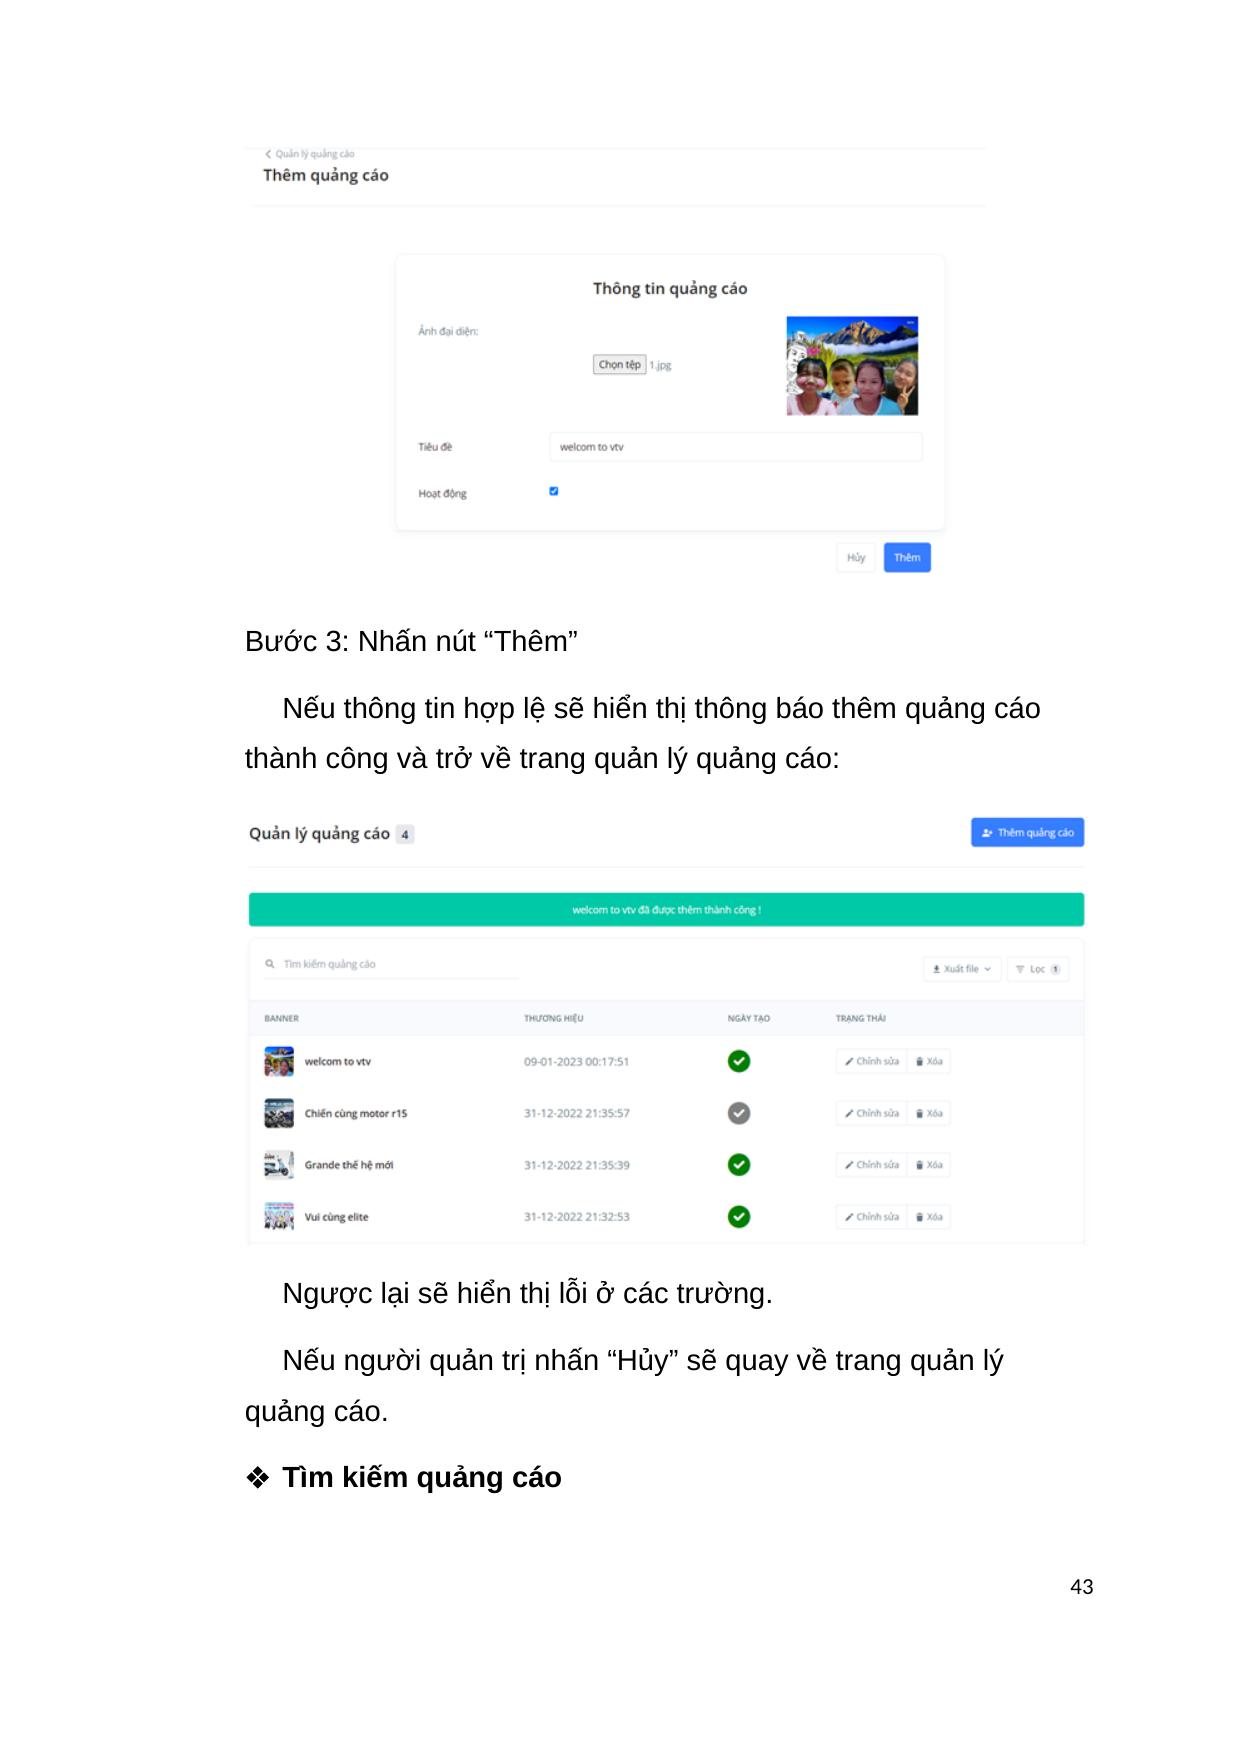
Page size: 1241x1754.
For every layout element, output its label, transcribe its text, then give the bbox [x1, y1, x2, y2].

picture [244, 147, 986, 594]
list Nếu thông tin hợp lệ sẽ hiển thị thông báo thêm quảng cáo thành công và trở về trang quản lý quảng cáo: [244, 691, 1093, 775]
list Tìm kiếm quảng cáo [244, 1461, 1093, 1494]
list Bước 3: Nhấn nút “Thêm” [244, 624, 1093, 657]
list Nếu người quản trị nhấn “Hủy” sẽ quay về trang quản lý quảng cáo. [244, 1343, 1093, 1427]
picture [244, 808, 1091, 1246]
list Ngược lại sẽ hiển thị lỗi ở các trường. [244, 1276, 1093, 1310]
